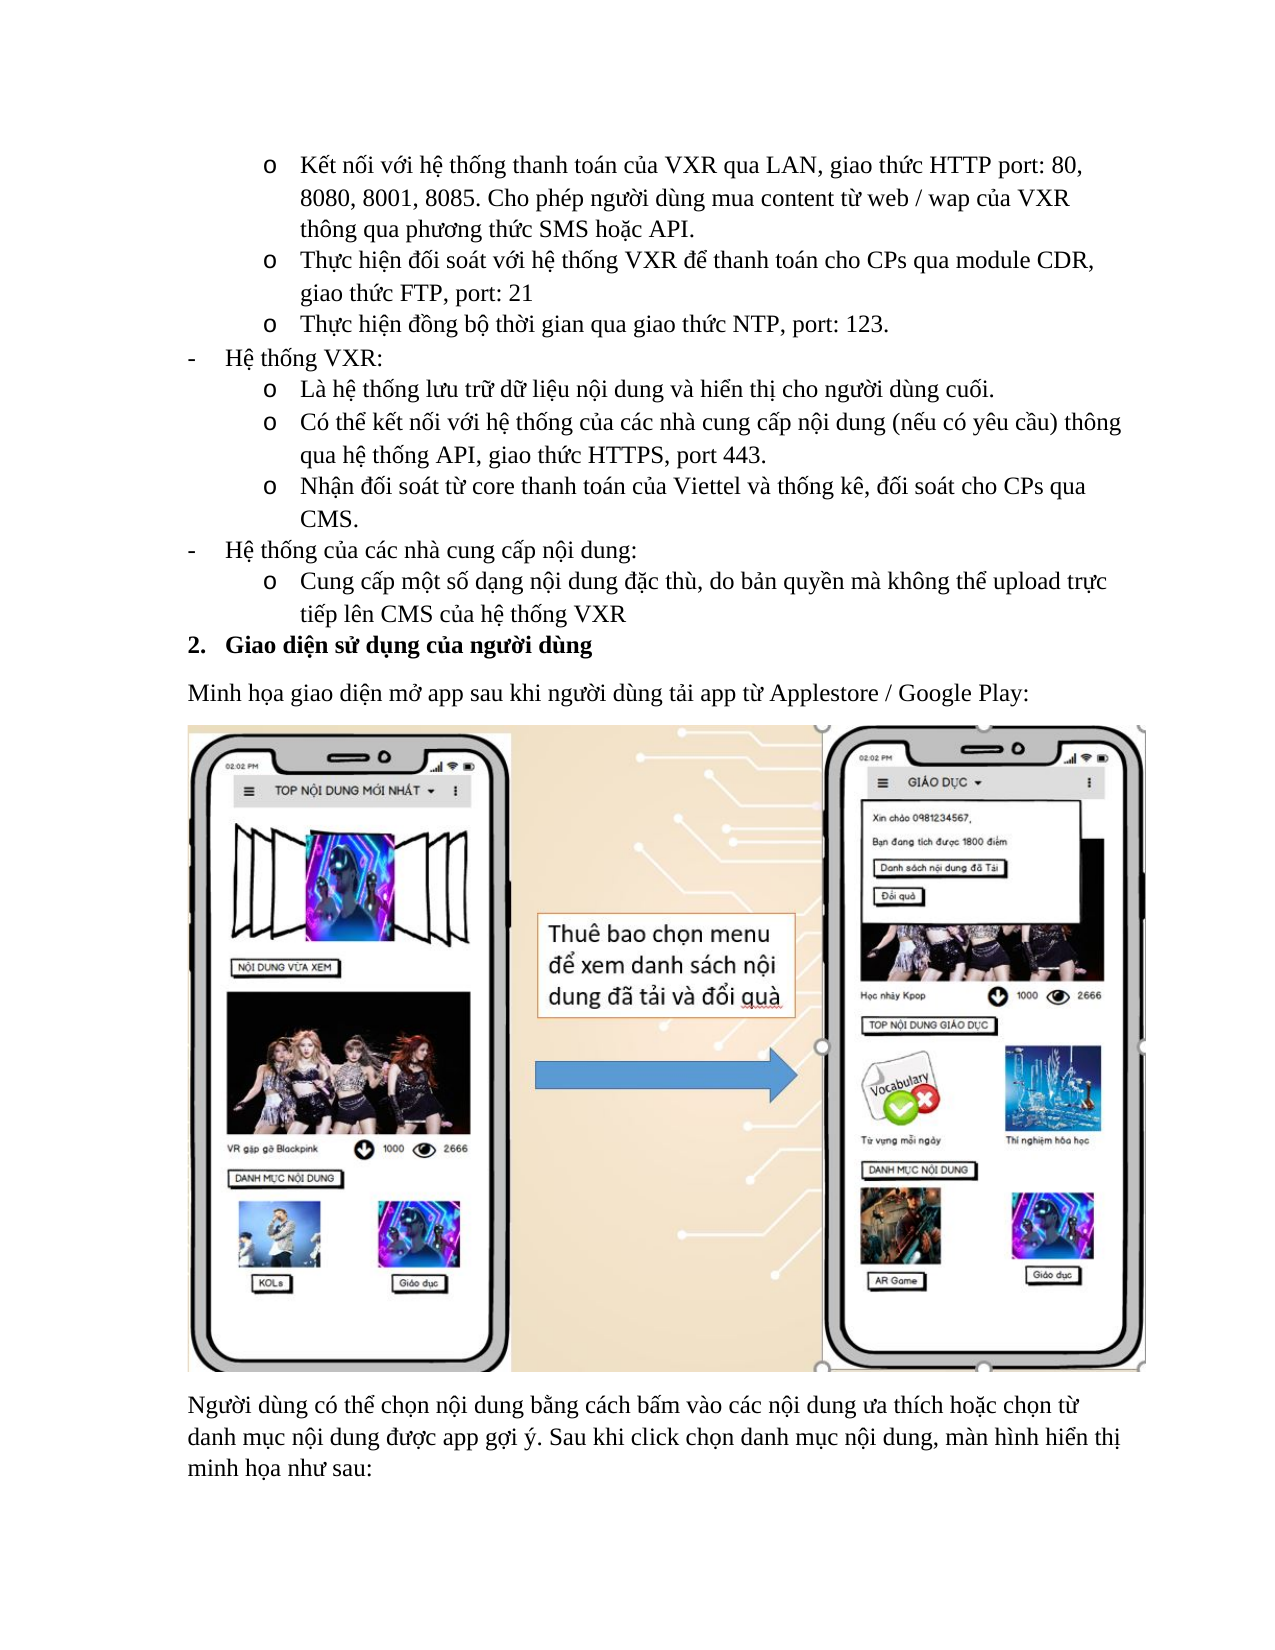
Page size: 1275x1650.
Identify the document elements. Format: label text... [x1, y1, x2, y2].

list Có thể kết nối với hệ thống của các nhà cung cấp nội dung (nếu có yêu cầu) thông qua hệ thống API, giao thức HTTPS, port 443. [262, 407, 1125, 469]
list Là hệ thống lưu trữ dữ liệu nội dung và hiển thị cho người dùng cuối. [262, 374, 1125, 404]
text Minh họa giao diện mở app sau khi người dùng tải app từ Applestore / Google Play: [187, 678, 1125, 707]
picture [187, 725, 1146, 1372]
list Hệ thống VXR: [187, 343, 1125, 371]
list Thực hiện đối soát với hệ thống VXR để thanh toán cho CPs qua module CDR, giao thức FTP, port: 21 [262, 245, 1125, 307]
list Kết nối với hệ thống thanh toán của VXR qua LAN, giao thức HTTP port: 80, 8080, 8001, 8085. Cho phép người dùng mua content từ web / wap của VXR thông qua phương thức SMS hoặc API. [262, 150, 1125, 243]
list Nhận đối soát từ core thanh toán của Viettel và thống kê, đối soát cho CPs qua CMS. [262, 471, 1125, 533]
list Cung cấp một số dạng nội dung đặc thù, do bản quyền mà không thể upload trực tiếp lên CMS của hệ thống VXR [262, 566, 1125, 628]
list Thực hiện đồng bộ thời gian qua giao thức NTP, port: 123. [262, 309, 1125, 340]
text Người dùng có thể chọn nội dung bằng cách bấm vào các nội dung ưa thích hoặc chọn từ danh mục nội dung được app gợi ý. Sau khi click chọn danh mục nội dung, màn hình hiển thị minh họa như sau: [187, 1391, 1125, 1481]
list Hệ thống của các nhà cung cấp nội dung: [187, 535, 1125, 564]
list Giao diện sử dụng của người dùng [187, 630, 1125, 659]
